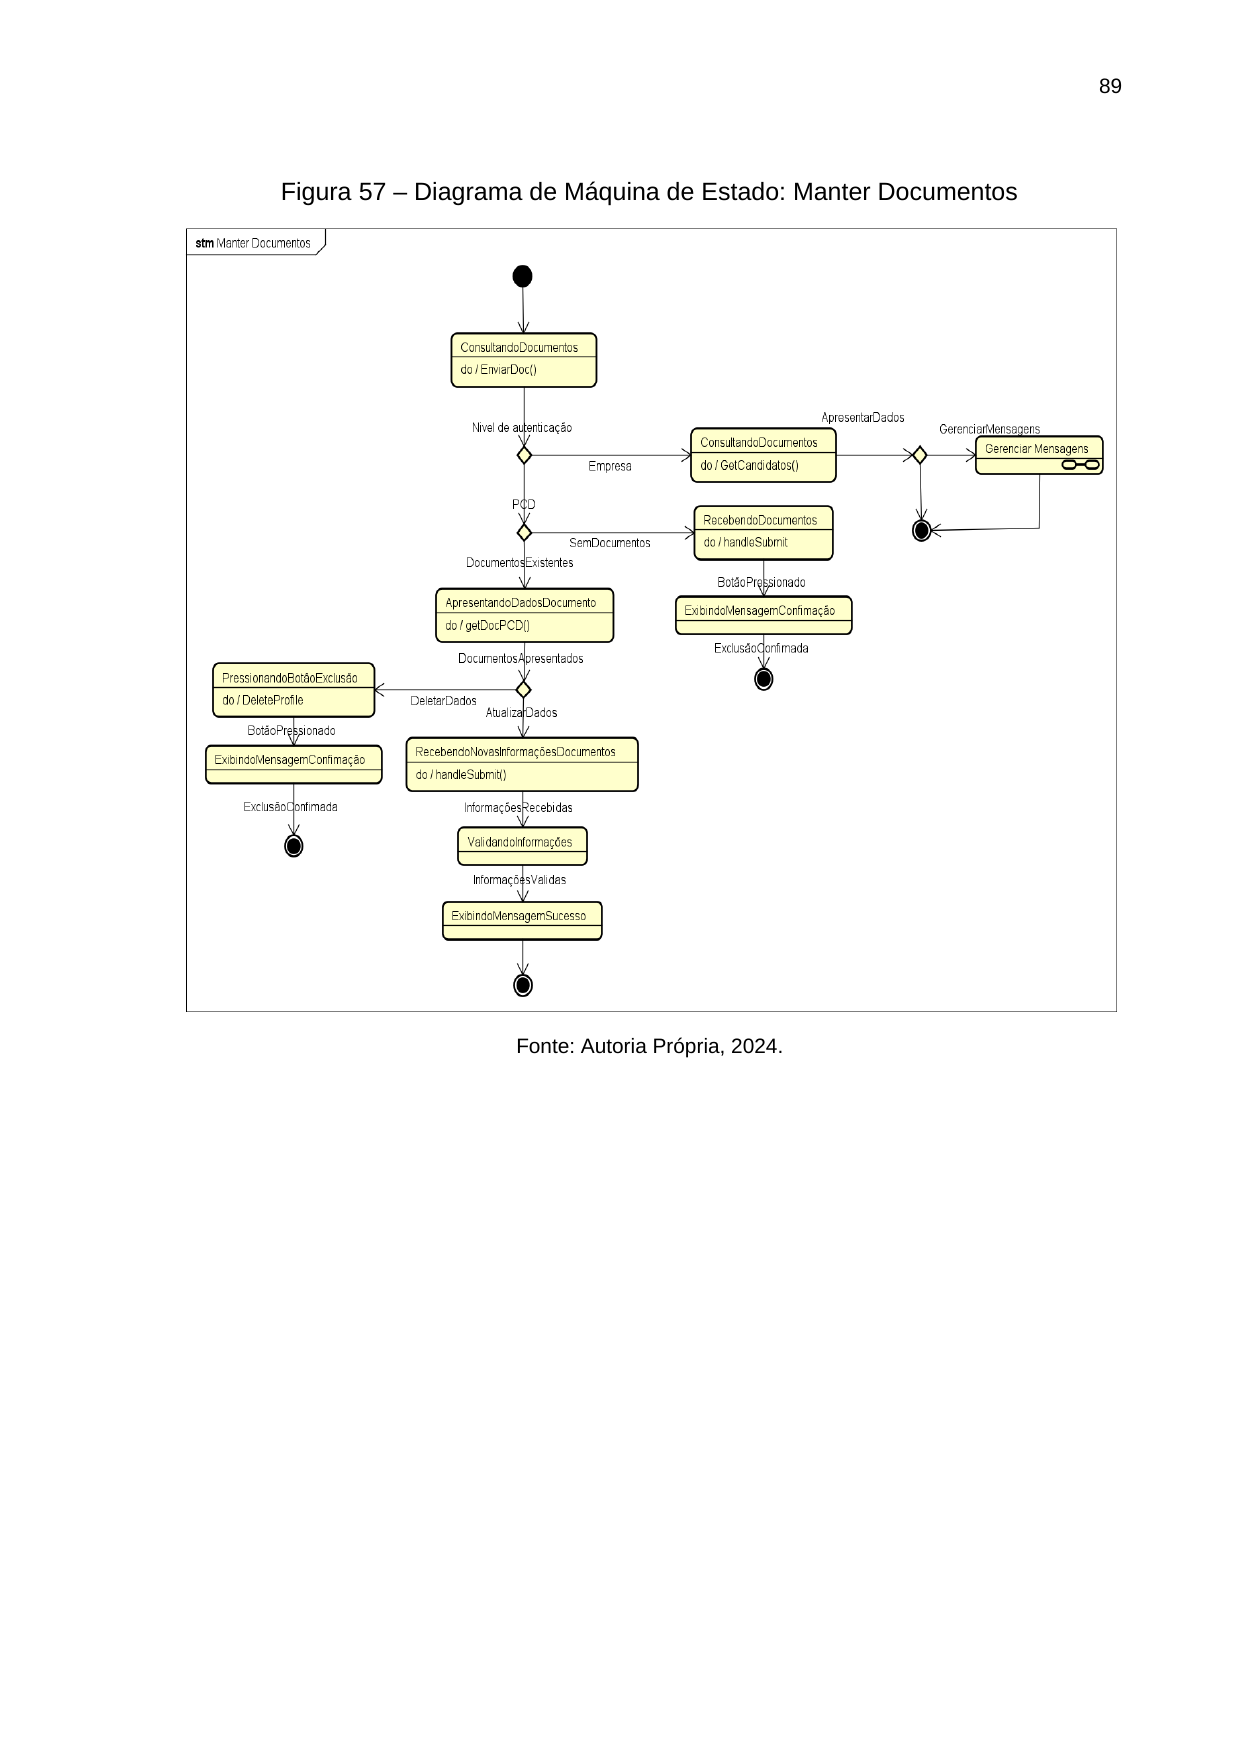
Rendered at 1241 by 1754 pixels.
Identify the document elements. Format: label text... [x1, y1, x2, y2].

text Fonte: Autoria Própria, 2024. [177, 1034, 1122, 1058]
picture [177, 218, 1125, 1022]
text Figura 57 – Diagrama de Máquina de Estado: Manter Documentos [177, 177, 1122, 206]
